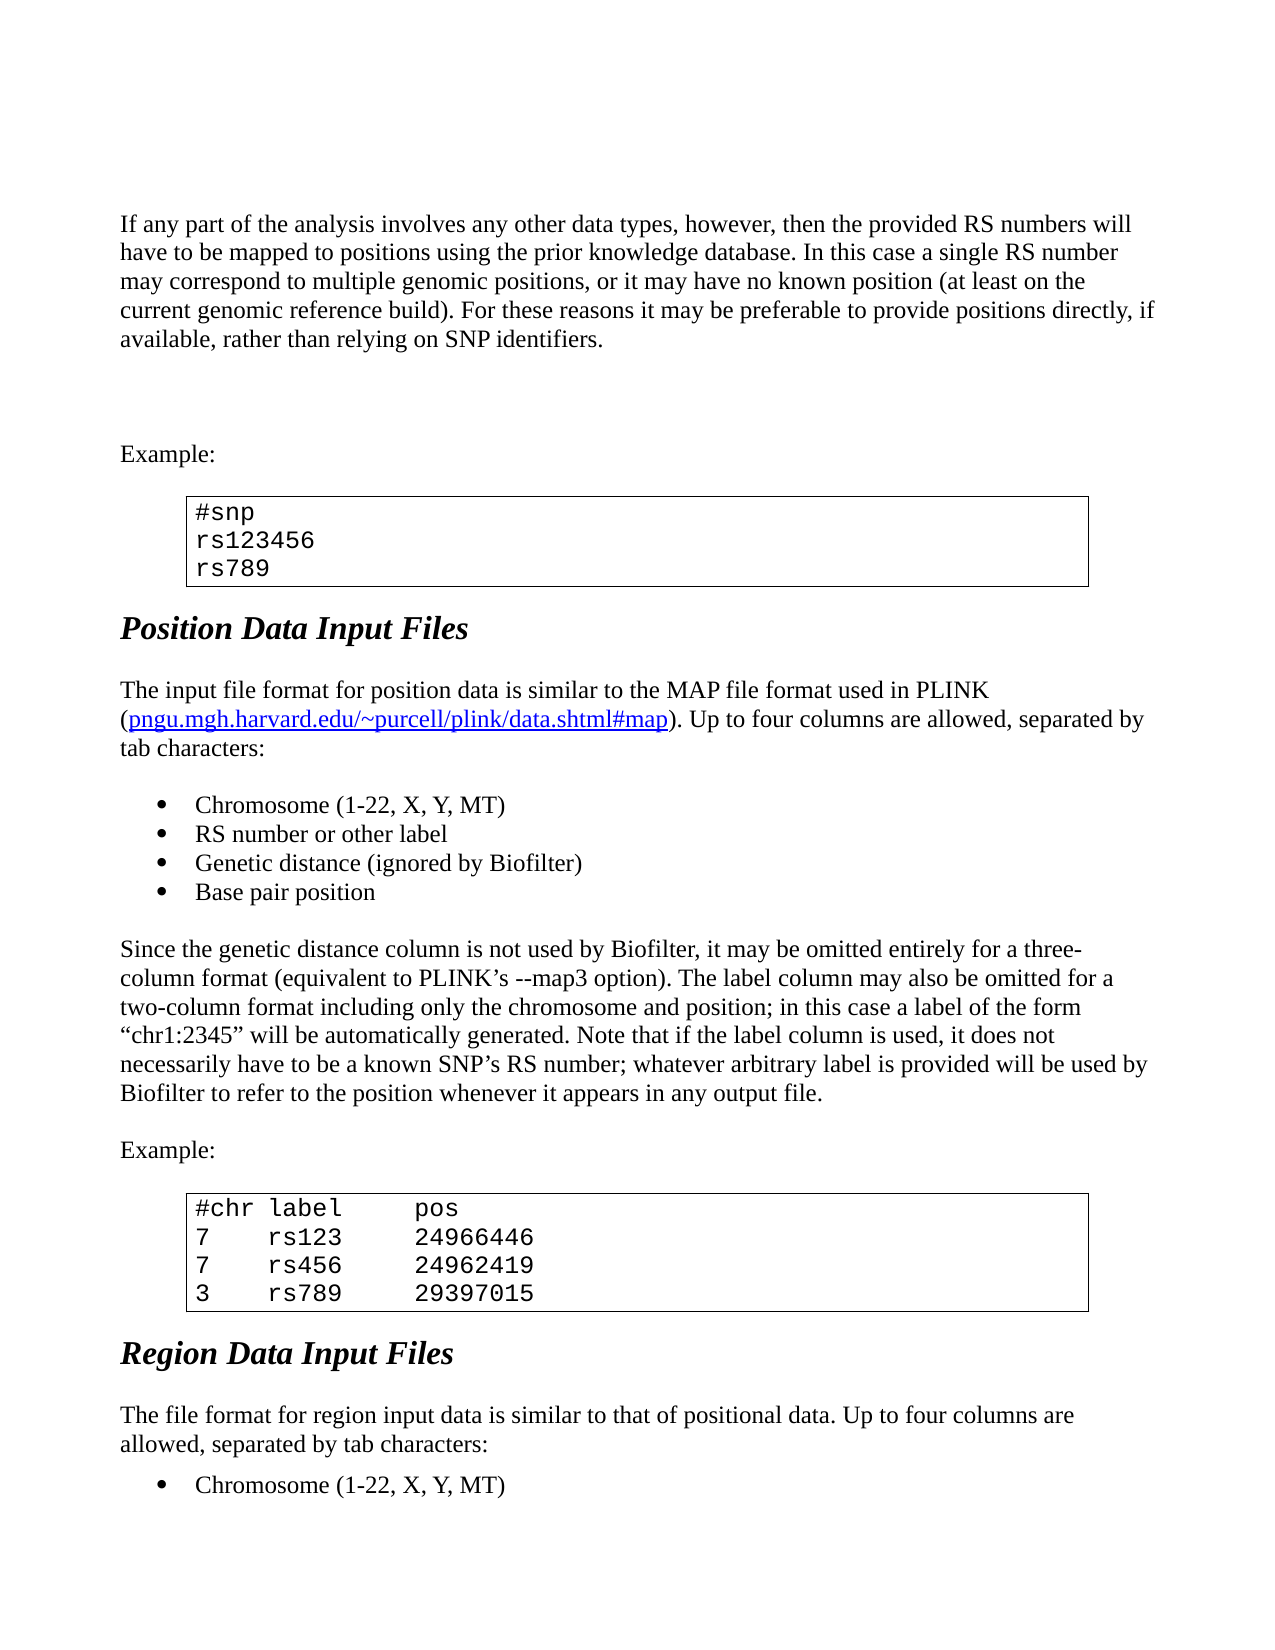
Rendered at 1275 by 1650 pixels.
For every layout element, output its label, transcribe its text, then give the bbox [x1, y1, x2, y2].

text 7 rs456 24962419 [187, 1249, 1088, 1278]
list RS number or other label [157, 819, 1155, 848]
list Genetic distance (ignored by Biofilter) [157, 848, 1155, 877]
list Chromosome (1-22, X, Y, MT) [157, 790, 1155, 819]
text 7 rs123 24966446 [187, 1221, 1088, 1249]
text rs123456 [187, 524, 1088, 553]
text Example: [120, 439, 1155, 467]
text The file format for region input data is similar to that of positional data. Up to four columns are allowed, separated by tab characters: [120, 1400, 1155, 1458]
subtitle Region Data Input Files [120, 1333, 1155, 1372]
text #chr label pos [187, 1194, 1088, 1221]
text If any part of the analysis involves any other data types, however, then the provided RS numbers will have to be mapped to positions using the prior knowledge database. In this case a single RS number may correspond to multiple genomic positions, or it may have no known position (at least on the current genomic reference build). For these reasons it may be preferable to provide positions directly, if available, rather than relying on SNP identifiers. [120, 209, 1155, 352]
text Example: [120, 1135, 1155, 1164]
text 3 rs789 29397015 [187, 1278, 1088, 1311]
text Since the genetic distance column is not used by Biofilter, it may be omitted entirely for a three-column format (equivalent to PLINK’s --map3 option). The label column may also be omitted for a two-column format including only the chromosome and position; in this case a label of the form “chr1:2345” will be automatically generated. Note that if the label column is used, it does not necessarily have to be a known SNP’s RS number; whatever arbitrary label is provided will be used by Biofilter to refer to the position whenever it appears in any output file. [120, 934, 1155, 1107]
text #snp [187, 497, 1088, 524]
text The input file format for position data is similar to the MAP file format used in PLINK (pngu.mgh.harvard.edu/~purcell/plink/data.shtml#map). Up to four columns are allowed, separated by tab characters: [120, 675, 1155, 762]
subtitle Position Data Input Files [120, 608, 1155, 647]
list Base pair position [157, 877, 1155, 905]
list Chromosome (1-22, X, Y, MT) [157, 1470, 1155, 1499]
text rs789 [187, 553, 1088, 586]
